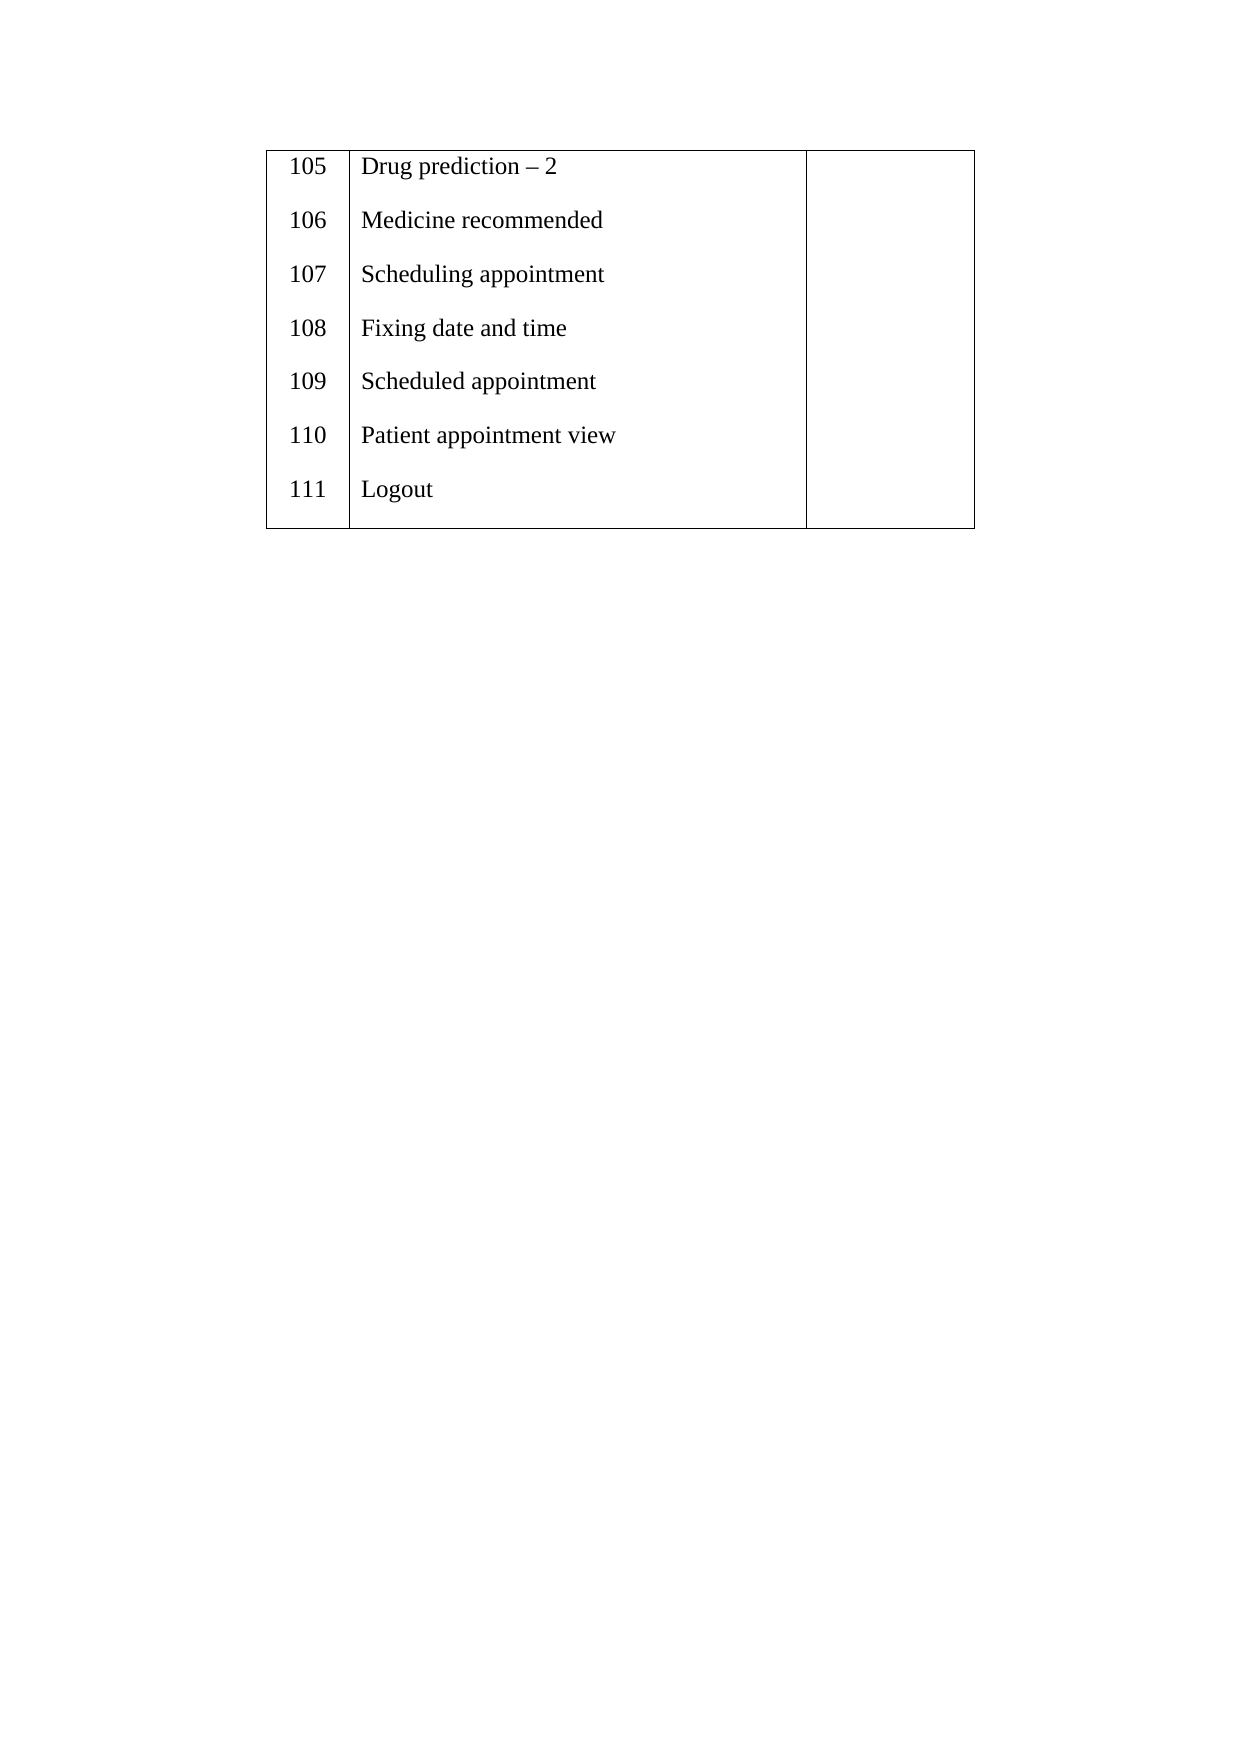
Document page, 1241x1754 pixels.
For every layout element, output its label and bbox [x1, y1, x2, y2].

table_cell [267, 151, 349, 528]
table_cell [350, 151, 806, 528]
table_cell [807, 151, 974, 528]
